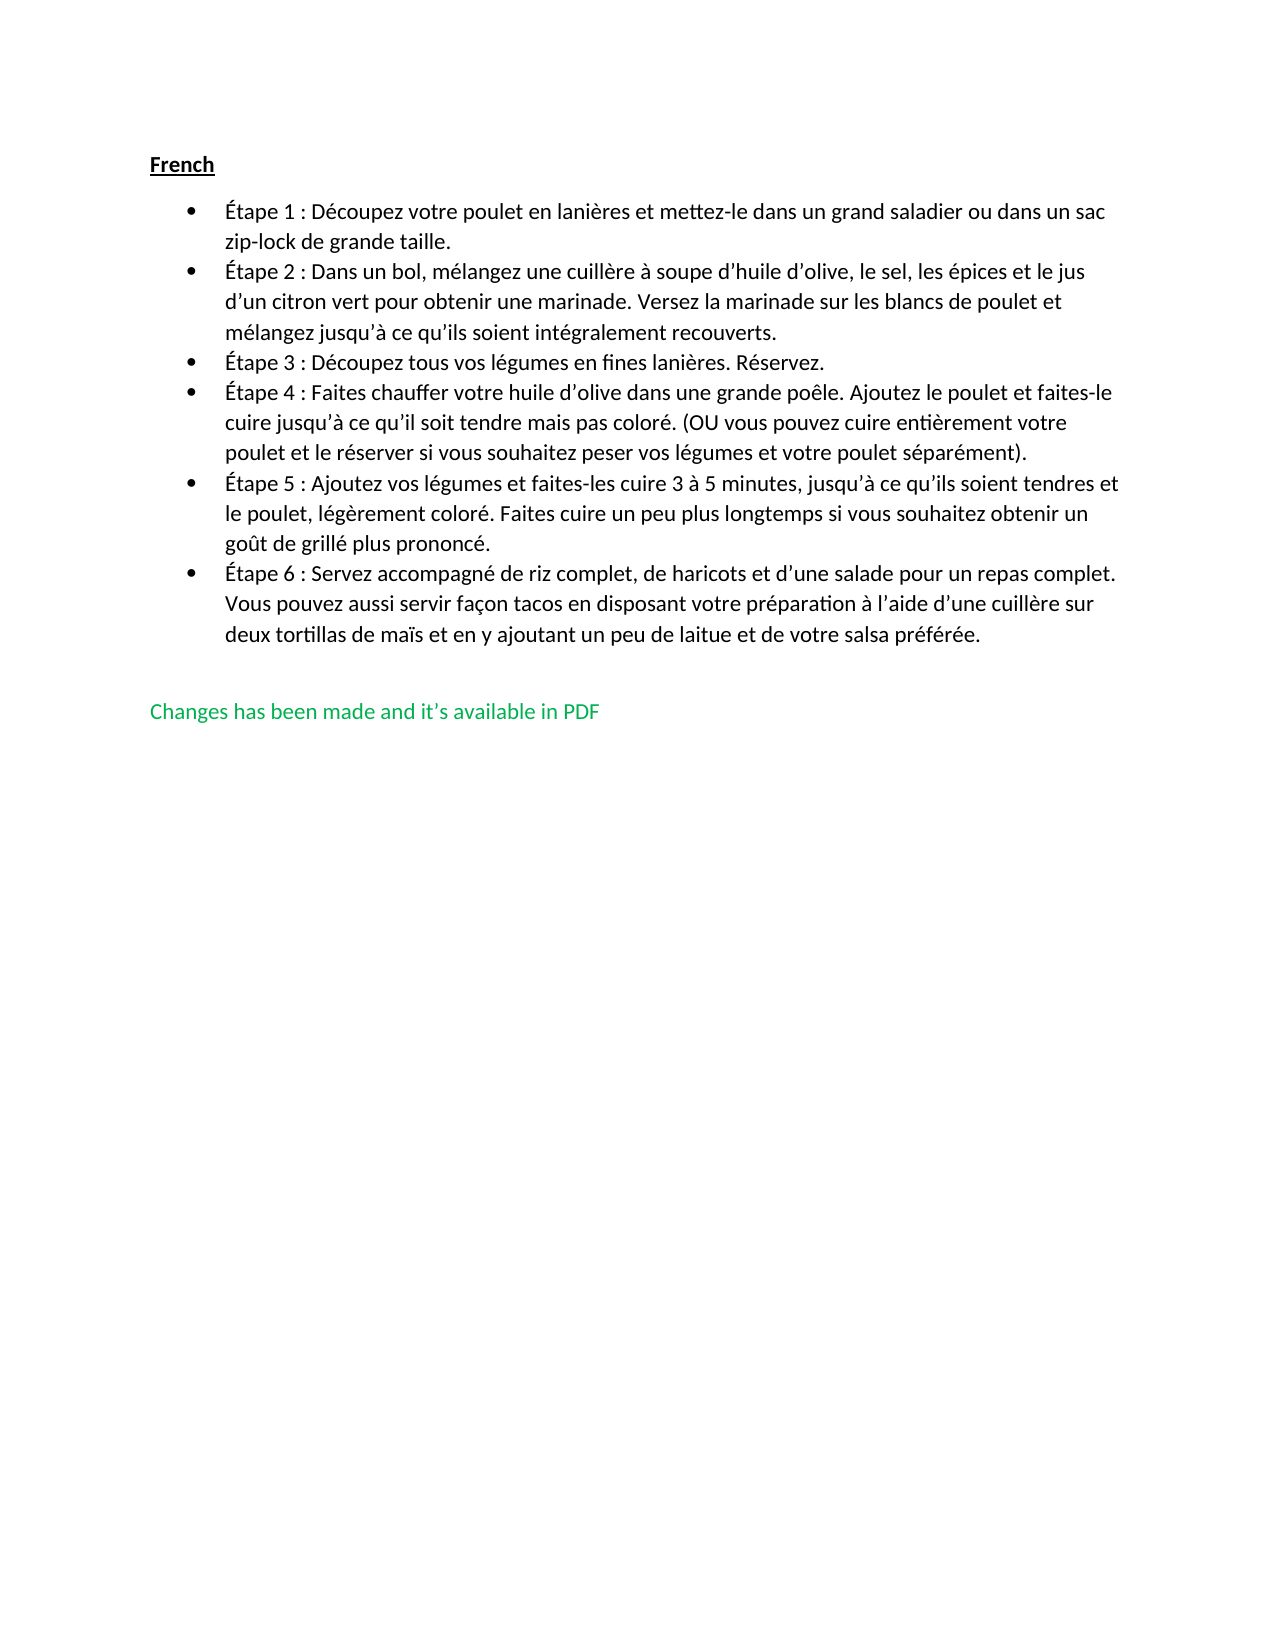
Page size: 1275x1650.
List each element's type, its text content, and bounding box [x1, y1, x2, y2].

list Étape 1 : Découpez votre poulet en lanières et mettez-le dans un grand saladier ou dans un sac zip-lock de grande taille. [187, 197, 1125, 255]
list Étape 5 : Ajoutez vos légumes et faites-les cuire 3 à 5 minutes, jusqu’à ce qu’ils soient tendres et le poulet, légèrement coloré. Faites cuire un peu plus longtemps si vous souhaitez obtenir un goût de grillé plus prononcé. [187, 469, 1125, 557]
text French [150, 150, 1125, 178]
list Étape 4 : Faites chauffer votre huile d’olive dans une grande poêle. Ajoutez le poulet et faites-le cuire jusqu’à ce qu’il soit tendre mais pas coloré. (OU vous pouvez cuire entièrement votre poulet et le réserver si vous souhaitez peser vos légumes et votre poulet séparément). [187, 378, 1125, 467]
list Étape 6 : Servez accompagné de riz complet, de haricots et d’une salade pour un repas complet. Vous pouvez aussi servir façon tacos en disposant votre préparation à l’aide d’une cuillère sur deux tortillas de maïs et en y ajoutant un peu de laitue et de votre salsa préférée. [187, 559, 1125, 648]
list Étape 2 : Dans un bol, mélangez une cuillère à soupe d’huile d’olive, le sel, les épices et le jus d’un citron vert pour obtenir une marinade. Versez la marinade sur les blancs de poulet et mélangez jusqu’à ce qu’ils soient intégralement recouverts. [187, 257, 1125, 346]
text Changes has been made and it’s available in PDF [150, 697, 1125, 725]
list Étape 3 : Découpez tous vos légumes en fines lanières. Réservez. [187, 348, 1125, 376]
